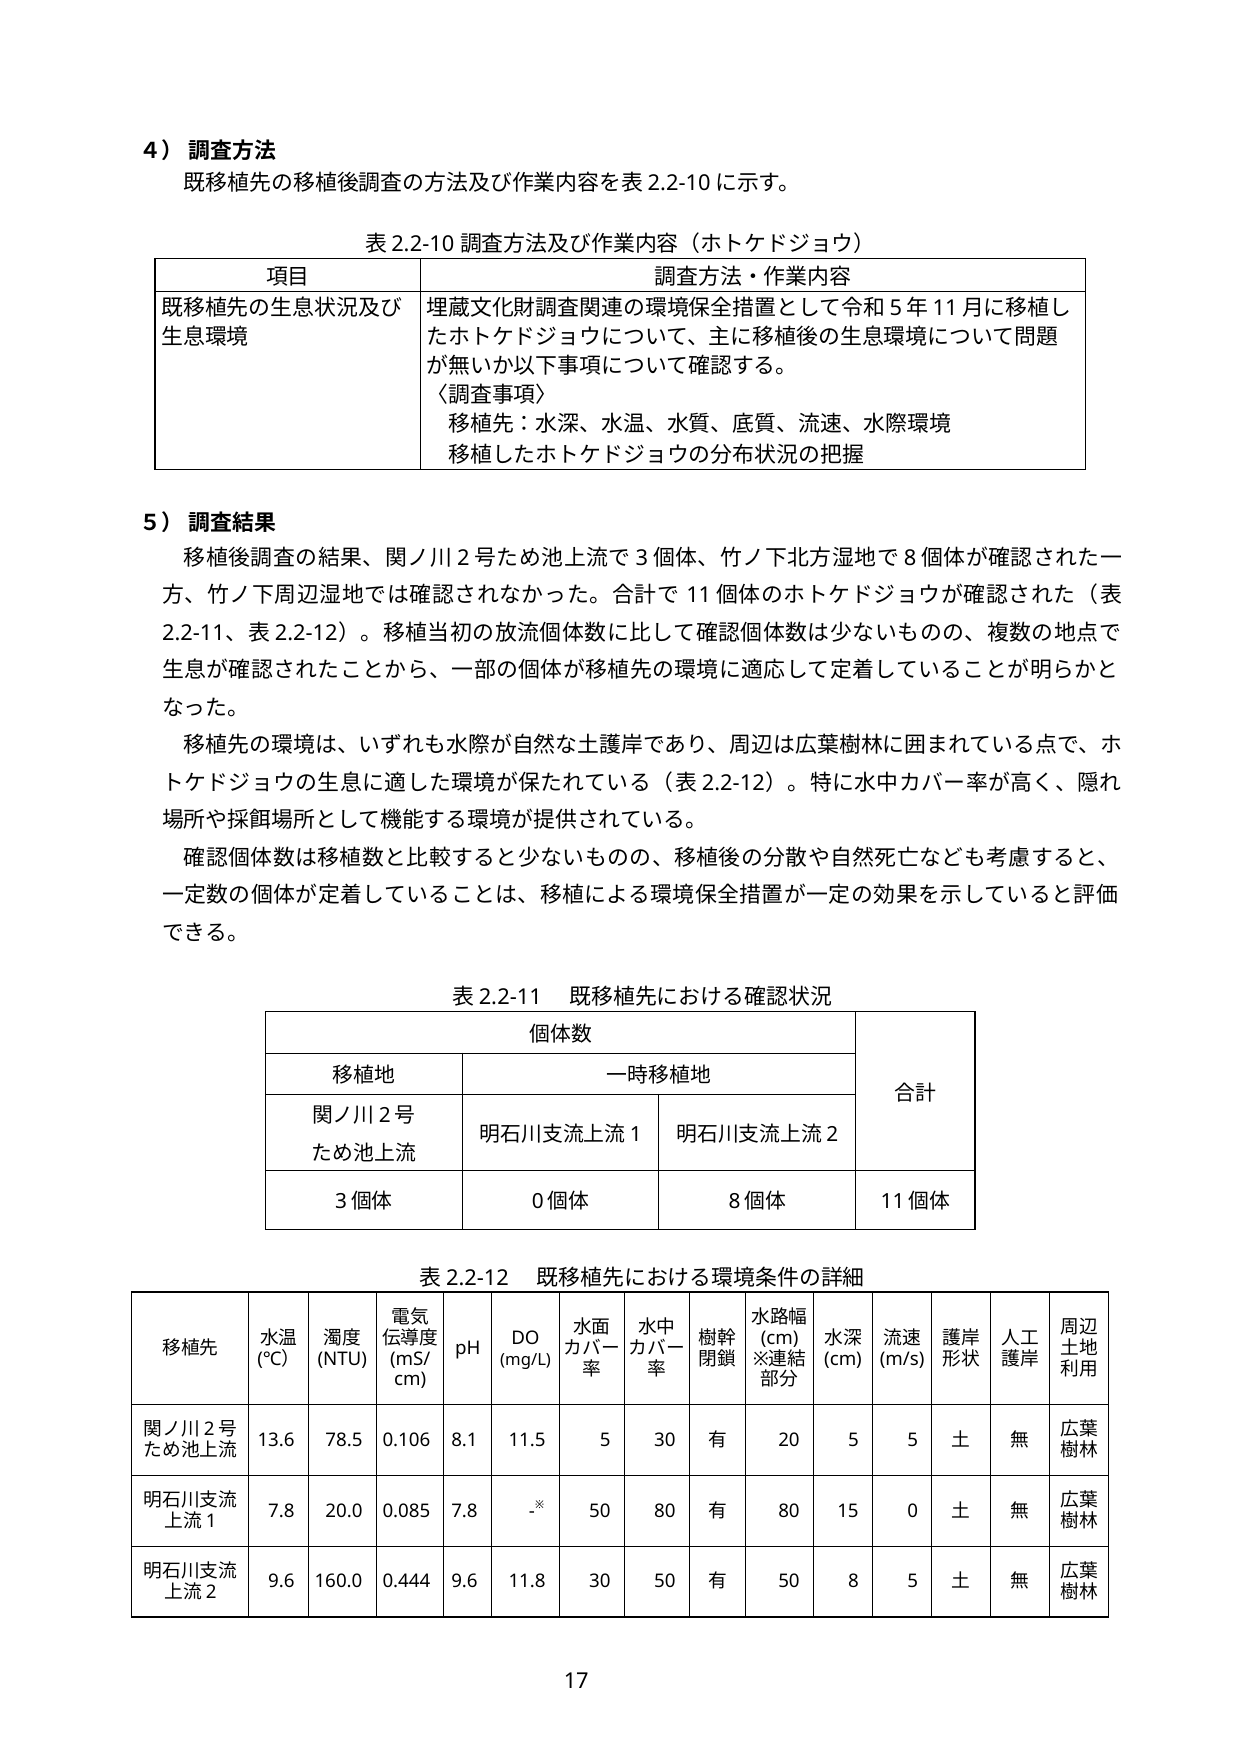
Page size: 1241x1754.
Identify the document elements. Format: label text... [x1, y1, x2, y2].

table_cell 78.5 [309, 1405, 376, 1475]
table_header 水中 カバー 率 [625, 1293, 689, 1404]
table_cell 広葉 樹林 [1050, 1547, 1108, 1616]
table_cell 関ノ川2号 ため池上流 [132, 1405, 248, 1475]
table_cell 30 [560, 1547, 624, 1616]
table_cell 20.0 [309, 1476, 376, 1546]
table_cell 160.0 [309, 1547, 376, 1616]
table_cell 移植地 [266, 1054, 462, 1094]
table_header 電気 伝導度(mS/ cm) [377, 1293, 443, 1404]
table_cell 13.6 [249, 1405, 308, 1475]
table_cell 7.8 [444, 1476, 491, 1546]
table_header 項目 [156, 259, 420, 291]
subtitle 調査方法 [139, 127, 1122, 164]
table_cell 8個体 [659, 1171, 855, 1229]
table_cell 0.106 [377, 1405, 443, 1475]
table_cell 既移植先の生息状況及び生息環境 [156, 292, 420, 469]
table_cell 無 [991, 1547, 1049, 1616]
table_header 水温(℃） [249, 1293, 308, 1404]
table_cell 11.5 [492, 1405, 559, 1475]
table_cell 80 [746, 1476, 813, 1546]
table_header 水路幅(cm) ※連結部分 [746, 1293, 813, 1404]
table_header 水深(cm) [814, 1293, 872, 1404]
table_cell 広葉 樹林 [1050, 1476, 1108, 1546]
table_cell 0.444 [377, 1547, 443, 1616]
table_header 流速(m/s) [873, 1293, 931, 1404]
text 確認個体数は移植数と比較すると少ないものの、移植後の分散や自然死亡なども考慮すると、一定数の個体が定着していることは、移植による環境保全措置が一定の効果を示していると評価できる。 [162, 837, 1122, 949]
table_cell 関ノ川2号 ため池上流 [266, 1095, 462, 1170]
table_cell 50 [746, 1547, 813, 1616]
subtitle 調査結果 [139, 499, 1122, 537]
table_cell 3個体 [266, 1171, 462, 1229]
table_cell 土 [932, 1547, 990, 1616]
table_header 調査方法・作業内容 [421, 259, 1085, 291]
table_cell 明石川支流上流1 [463, 1095, 658, 1170]
table_cell 土 [932, 1405, 990, 1475]
table_cell 0.085 [377, 1476, 443, 1546]
table_cell 無 [991, 1405, 1049, 1475]
table_cell 9.6 [249, 1547, 308, 1616]
table_header 個体数 [266, 1012, 855, 1052]
table_header 護岸 形状 [932, 1293, 990, 1404]
table_header 合計 [856, 1012, 974, 1170]
table_cell 8.1 [444, 1405, 491, 1475]
table_header 濁度(NTU) [309, 1293, 376, 1404]
table_cell 11.8 [492, 1547, 559, 1616]
table_cell 50 [625, 1547, 689, 1616]
table_cell 明石川支流上流1 [132, 1476, 248, 1546]
table_cell 5 [873, 1547, 931, 1616]
table_cell 50 [560, 1476, 624, 1546]
table_cell 80 [625, 1476, 689, 1546]
table_cell 15 [814, 1476, 872, 1546]
table_header 周辺 土地 利用 [1050, 1293, 1108, 1404]
table_cell 明石川支流上流2 [659, 1095, 855, 1170]
table_cell 9.6 [444, 1547, 491, 1616]
table_cell 20 [746, 1405, 813, 1475]
table_header DO (mg/L) [492, 1293, 559, 1404]
table_cell 0個体 [463, 1171, 658, 1229]
table_cell 5 [560, 1405, 624, 1475]
table_cell 8 [814, 1547, 872, 1616]
table_cell 有 [690, 1547, 745, 1616]
table_cell 土 [932, 1476, 990, 1546]
table_header 水面 カバー 率 [560, 1293, 624, 1404]
table_cell -※ [492, 1476, 559, 1546]
table_cell 5 [873, 1405, 931, 1475]
table_header 人工 護岸 [991, 1293, 1049, 1404]
table_cell 30 [625, 1405, 689, 1475]
table_cell 有 [690, 1405, 745, 1475]
table_header pH [444, 1293, 491, 1404]
table_cell 5 [814, 1405, 872, 1475]
table_cell 一時移植地 [463, 1054, 855, 1094]
table_cell 有 [690, 1476, 745, 1546]
table_cell 明石川支流上流2 [132, 1547, 248, 1616]
table_cell 7.8 [249, 1476, 308, 1546]
table_cell 0 [873, 1476, 931, 1546]
table_cell 広葉 樹林 [1050, 1405, 1108, 1475]
table_cell 無 [991, 1476, 1049, 1546]
table_header 樹幹 閉鎖 [690, 1293, 745, 1404]
table_header 移植先 [132, 1293, 248, 1404]
table_cell 埋蔵文化財調査関連の環境保全措置として令和5年11月に移植したホトケドジョウについて、主に移植後の生息環境について問題が無いか以下事項について確認する。 〈調査事項〉 移植先：水深、水温、水質、底質、流速、水際環境 移植したホトケドジョウの分布状況の把握 [421, 292, 1085, 469]
table_cell 11個体 [856, 1171, 974, 1229]
